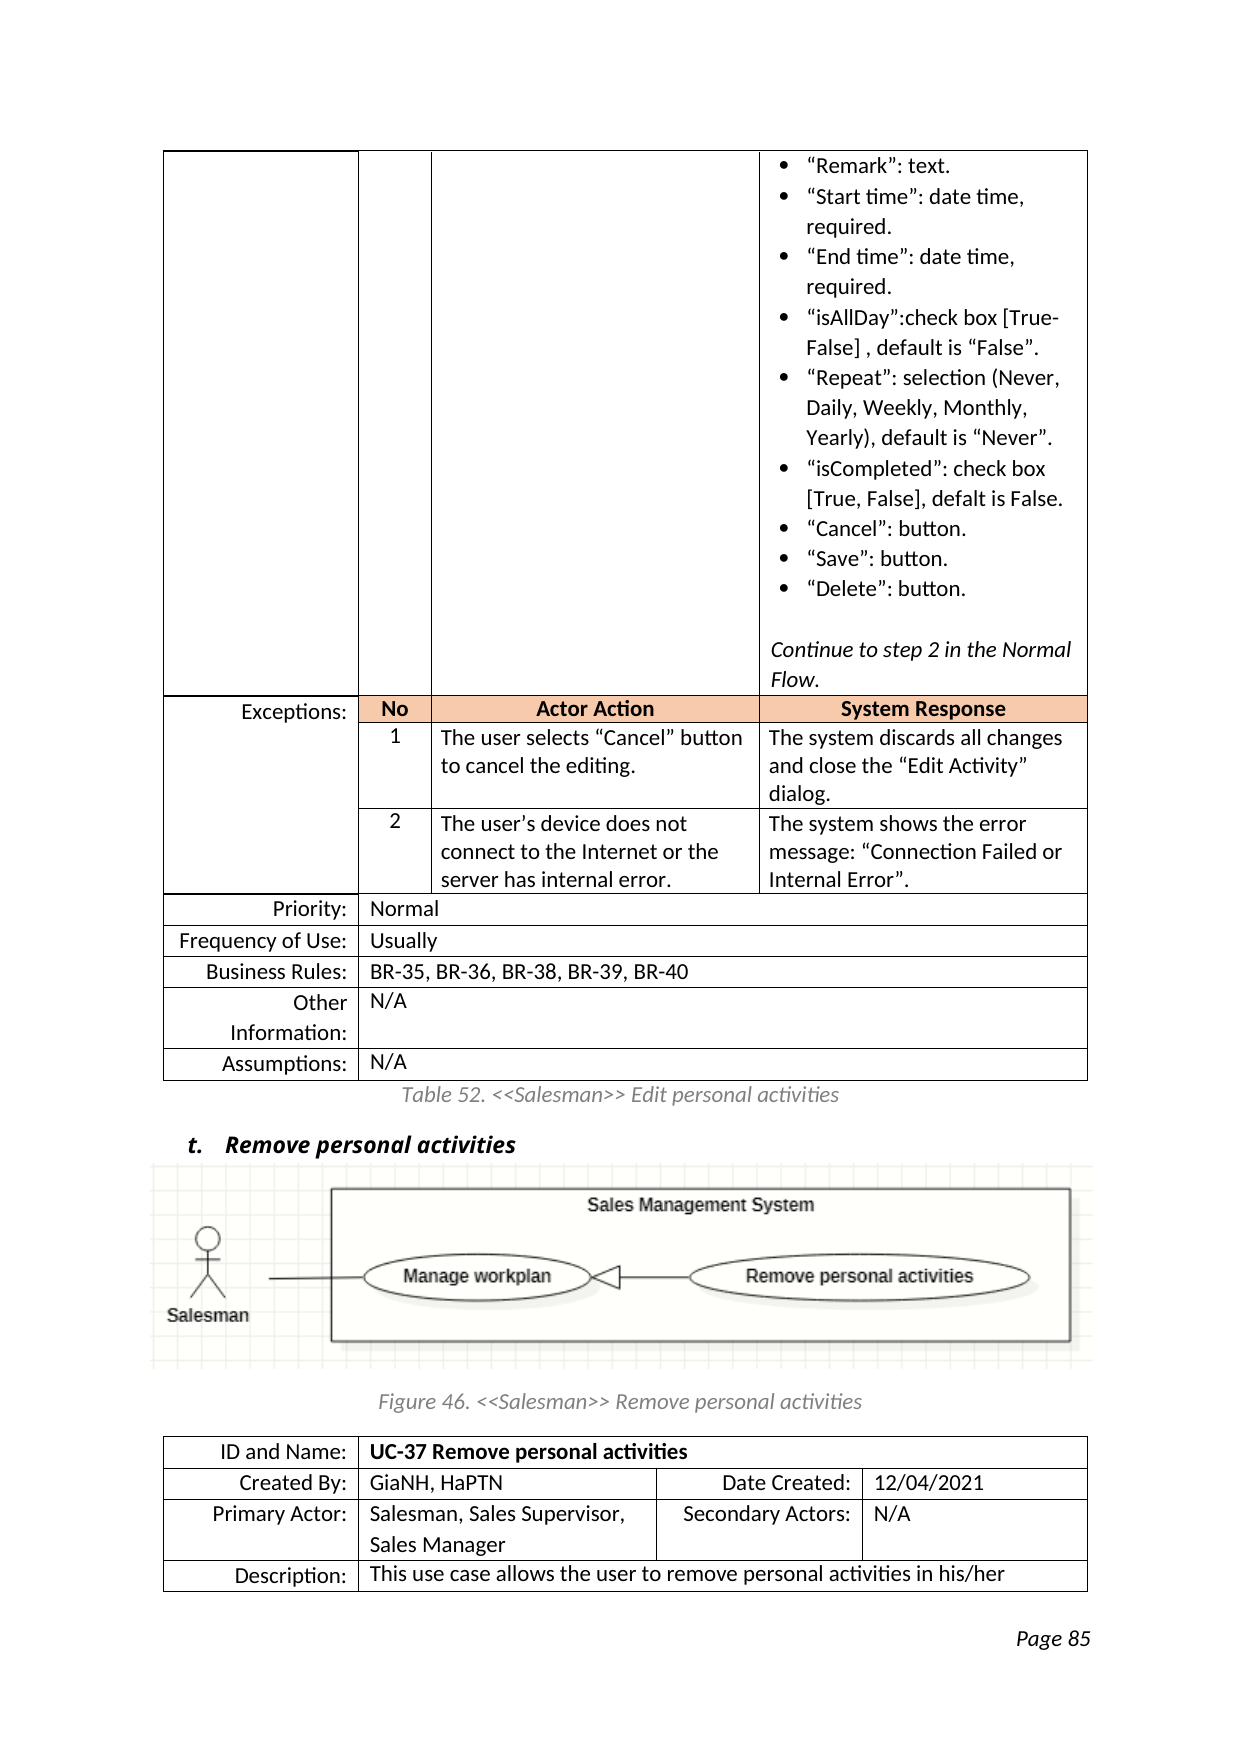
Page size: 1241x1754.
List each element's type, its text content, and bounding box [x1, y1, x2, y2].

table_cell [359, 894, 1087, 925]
text Figure 46. <<Salesman>> Remove personal activities [150, 1387, 1093, 1415]
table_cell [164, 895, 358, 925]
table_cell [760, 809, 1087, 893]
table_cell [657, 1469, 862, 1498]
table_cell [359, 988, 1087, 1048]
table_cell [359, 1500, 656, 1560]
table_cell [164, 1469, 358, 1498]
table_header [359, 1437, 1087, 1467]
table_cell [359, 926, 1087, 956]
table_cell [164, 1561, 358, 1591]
subtitle Remove personal activities [187, 1129, 1093, 1161]
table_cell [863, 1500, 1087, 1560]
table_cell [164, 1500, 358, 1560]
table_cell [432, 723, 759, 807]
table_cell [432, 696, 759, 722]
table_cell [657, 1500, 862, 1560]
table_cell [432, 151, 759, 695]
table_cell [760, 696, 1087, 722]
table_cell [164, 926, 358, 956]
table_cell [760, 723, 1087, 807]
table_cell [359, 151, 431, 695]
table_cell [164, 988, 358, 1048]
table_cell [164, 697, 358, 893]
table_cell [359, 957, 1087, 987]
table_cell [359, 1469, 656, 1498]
picture [150, 1163, 1093, 1369]
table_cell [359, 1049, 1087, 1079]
text Table 52. <<Salesman>> Edit personal activities [150, 1081, 1093, 1108]
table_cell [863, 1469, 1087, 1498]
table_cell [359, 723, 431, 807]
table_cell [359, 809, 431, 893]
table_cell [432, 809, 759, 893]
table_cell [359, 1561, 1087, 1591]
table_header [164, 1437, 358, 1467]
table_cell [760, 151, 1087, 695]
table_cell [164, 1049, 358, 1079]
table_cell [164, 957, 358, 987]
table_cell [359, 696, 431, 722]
